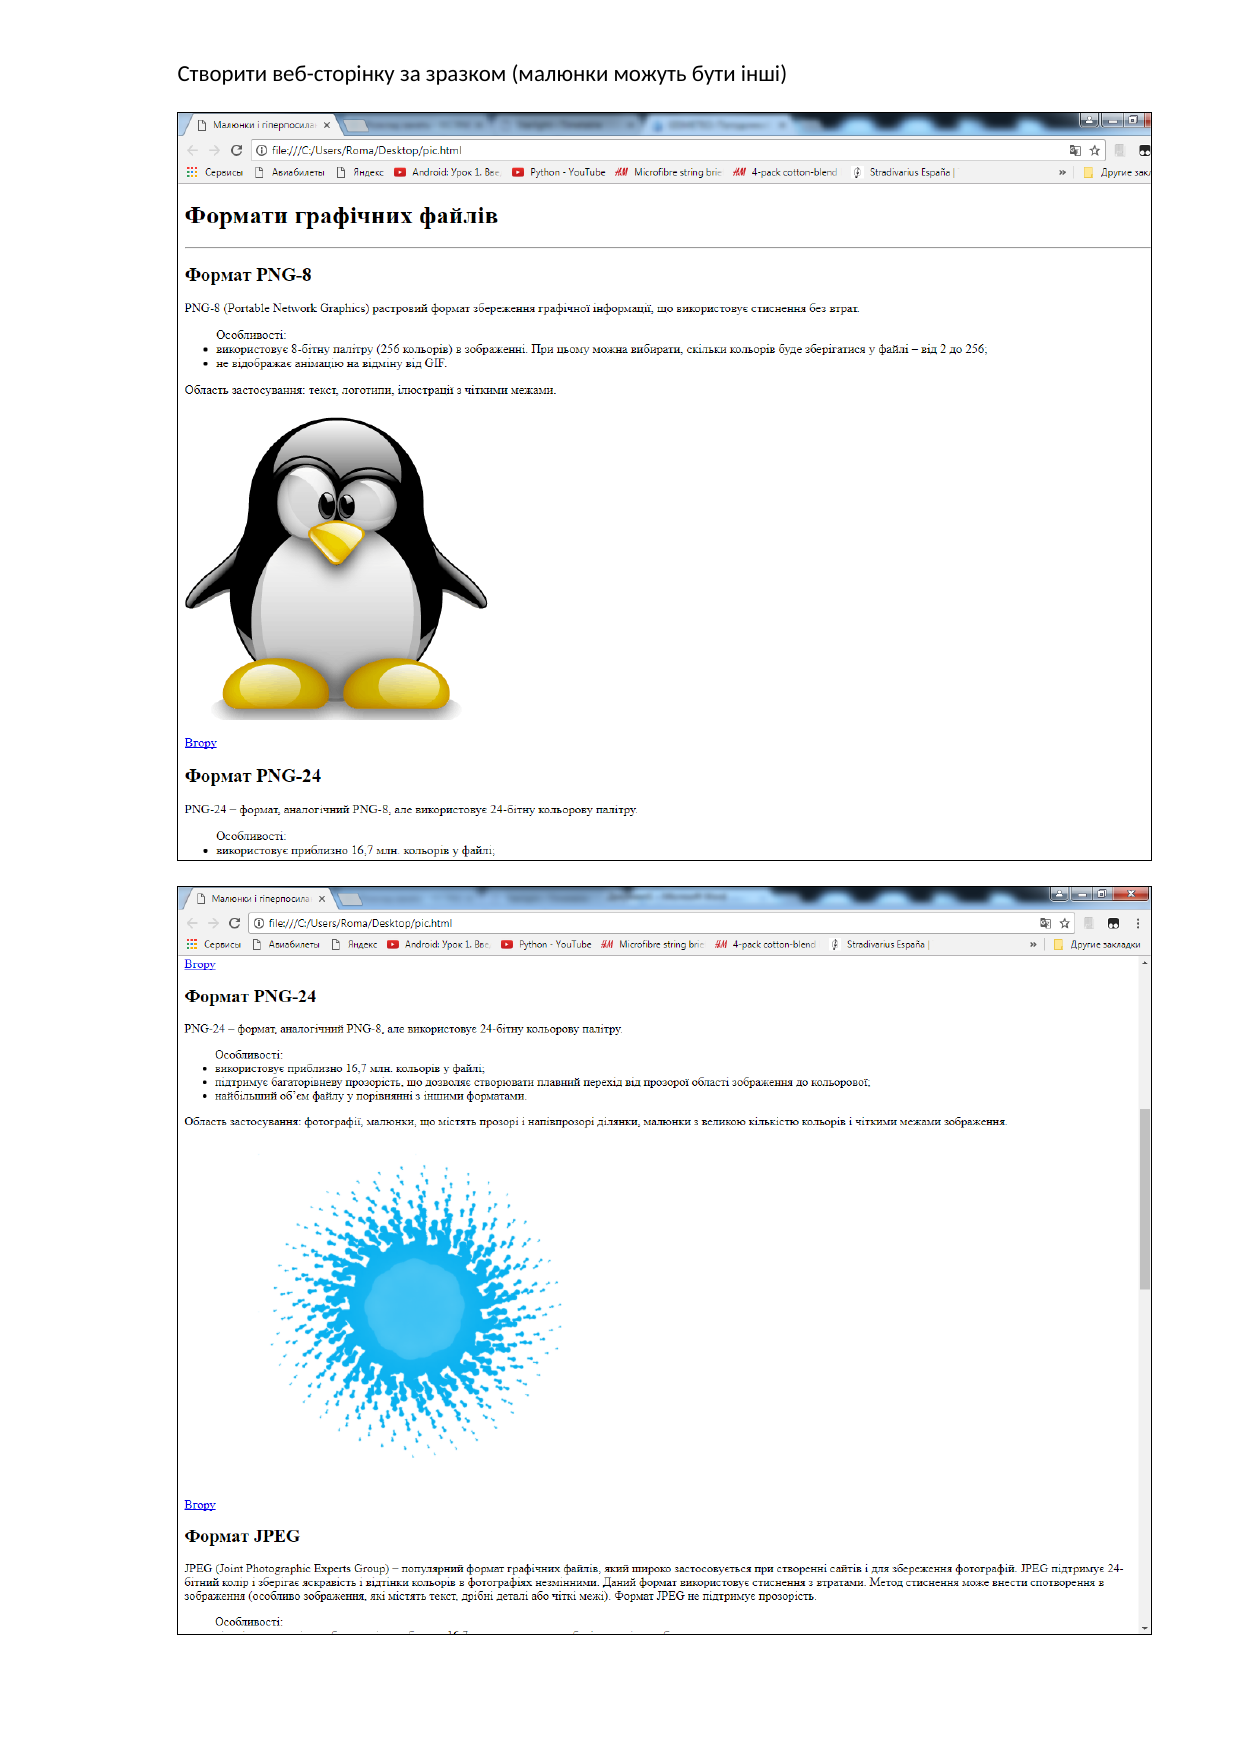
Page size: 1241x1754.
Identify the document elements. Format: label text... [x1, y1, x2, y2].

picture [178, 887, 1151, 1634]
picture [178, 113, 1151, 860]
text Створити веб-сторінку за зразком (малюнки можуть бути інші) [177, 59, 1152, 87]
